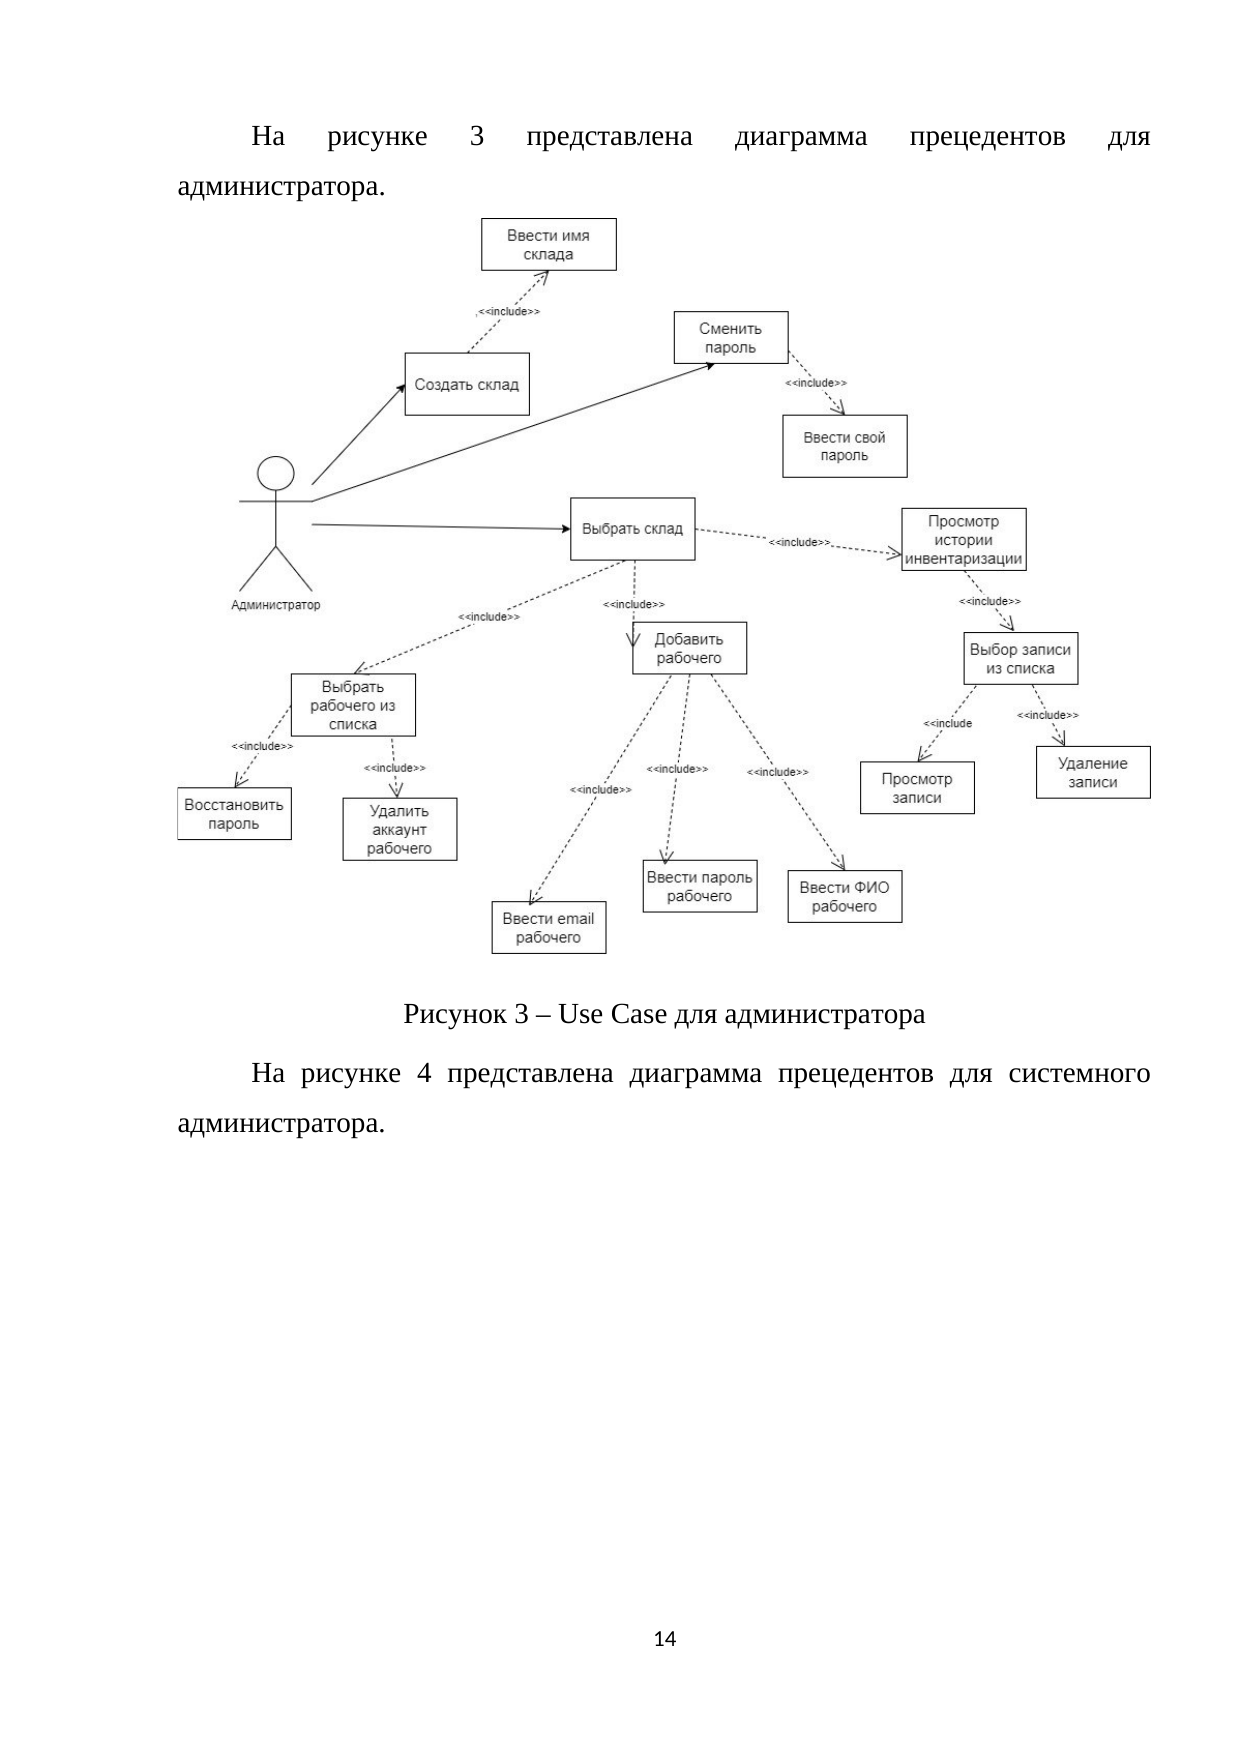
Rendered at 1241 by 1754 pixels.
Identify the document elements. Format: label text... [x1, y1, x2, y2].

text На рисунке 3 представлена диаграмма прецедентов для администратора. [177, 118, 1152, 202]
text На рисунке 4 представлена диаграмма прецедентов для системного администратора. [177, 1055, 1152, 1139]
text Use Case для администратора [177, 996, 1152, 1030]
picture [177, 218, 1152, 955]
